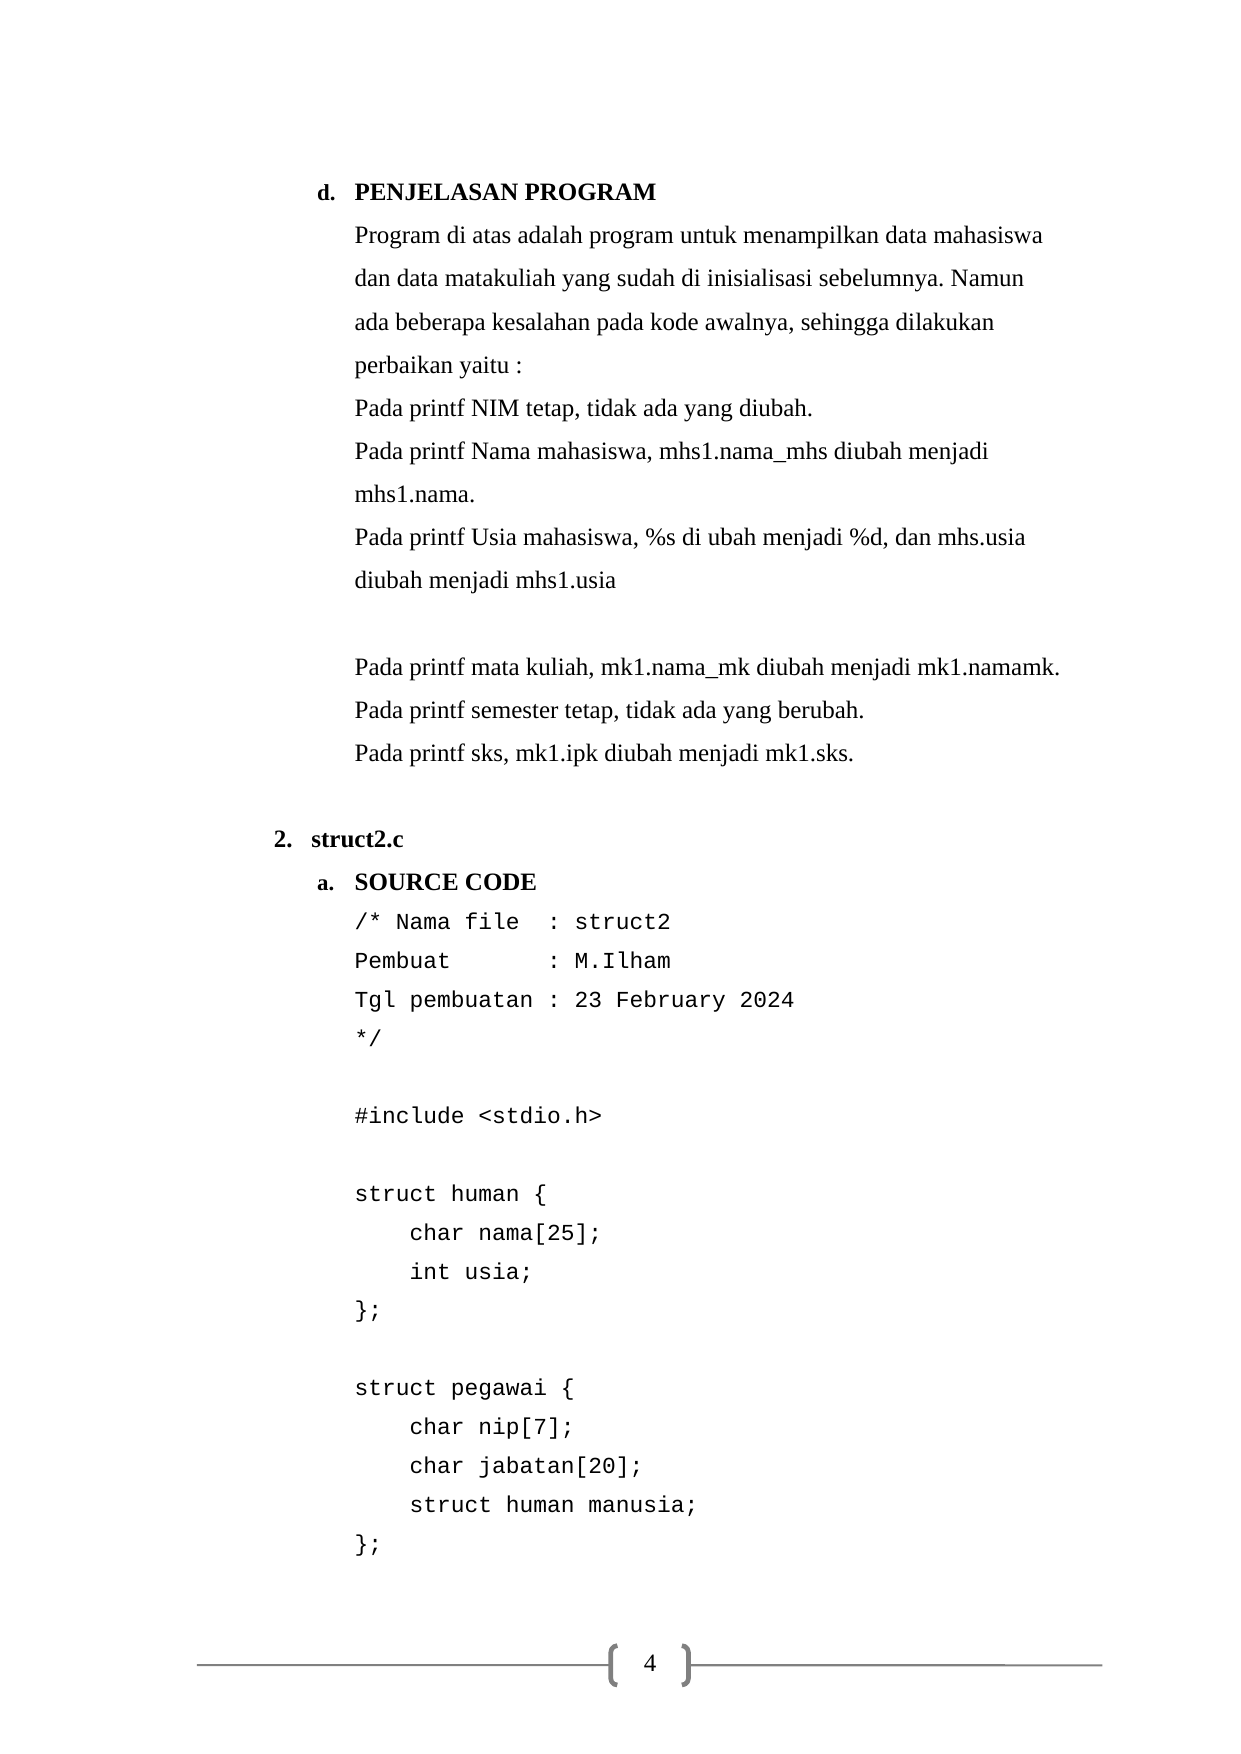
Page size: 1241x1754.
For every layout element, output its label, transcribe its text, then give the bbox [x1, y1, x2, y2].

list char jabatan[20]; [354, 1454, 1063, 1480]
list Pada printf semester tetap, tidak ada yang berubah. [354, 695, 1063, 723]
list struct human manusia; [354, 1493, 1063, 1519]
list int usia; [354, 1260, 1063, 1286]
list Tgl pembuatan : 23 February 2024 [354, 988, 1063, 1014]
list Program di atas adalah program untuk menampilkan data mahasiswa dan data matakuliah yang sudah di inisialisasi sebelumnya. Namun ada beberapa kesalahan pada kode awalnya, sehingga dilakukan perbaikan yaitu : [354, 220, 1063, 378]
list }; [354, 1299, 1063, 1325]
list PENJELASAN PROGRAM [317, 177, 1063, 206]
list Pada printf mata kuliah, mk1.nama_mk diubah menjadi mk1.namamk. [354, 652, 1063, 680]
list */ [354, 1027, 1063, 1053]
list }; [354, 1532, 1063, 1558]
list Pada printf Nama mahasiswa, mhs1.nama_mhs diubah menjadi mhs1.nama. [354, 436, 1063, 508]
list char nama[25]; [354, 1221, 1063, 1247]
list Pembuat : M.Ilham [354, 949, 1063, 975]
list /* Nama file : struct2 [354, 910, 1063, 936]
list struct pegawai { [354, 1377, 1063, 1402]
list char nip[7]; [354, 1415, 1063, 1441]
list #include <stdio.h> [354, 1104, 1063, 1131]
list Pada printf NIM tetap, tidak ada yang diubah. [354, 393, 1063, 422]
list Pada printf Usia mahasiswa, %s di ubah menjadi %d, dan mhs.usia diubah menjadi mhs1.usia [354, 522, 1063, 594]
list struct2.c [274, 824, 1063, 853]
list Pada printf sks, mk1.ipk diubah menjadi mk1.sks. [354, 738, 1063, 767]
list SOURCE CODE [317, 867, 1063, 896]
list struct human { [354, 1182, 1063, 1208]
